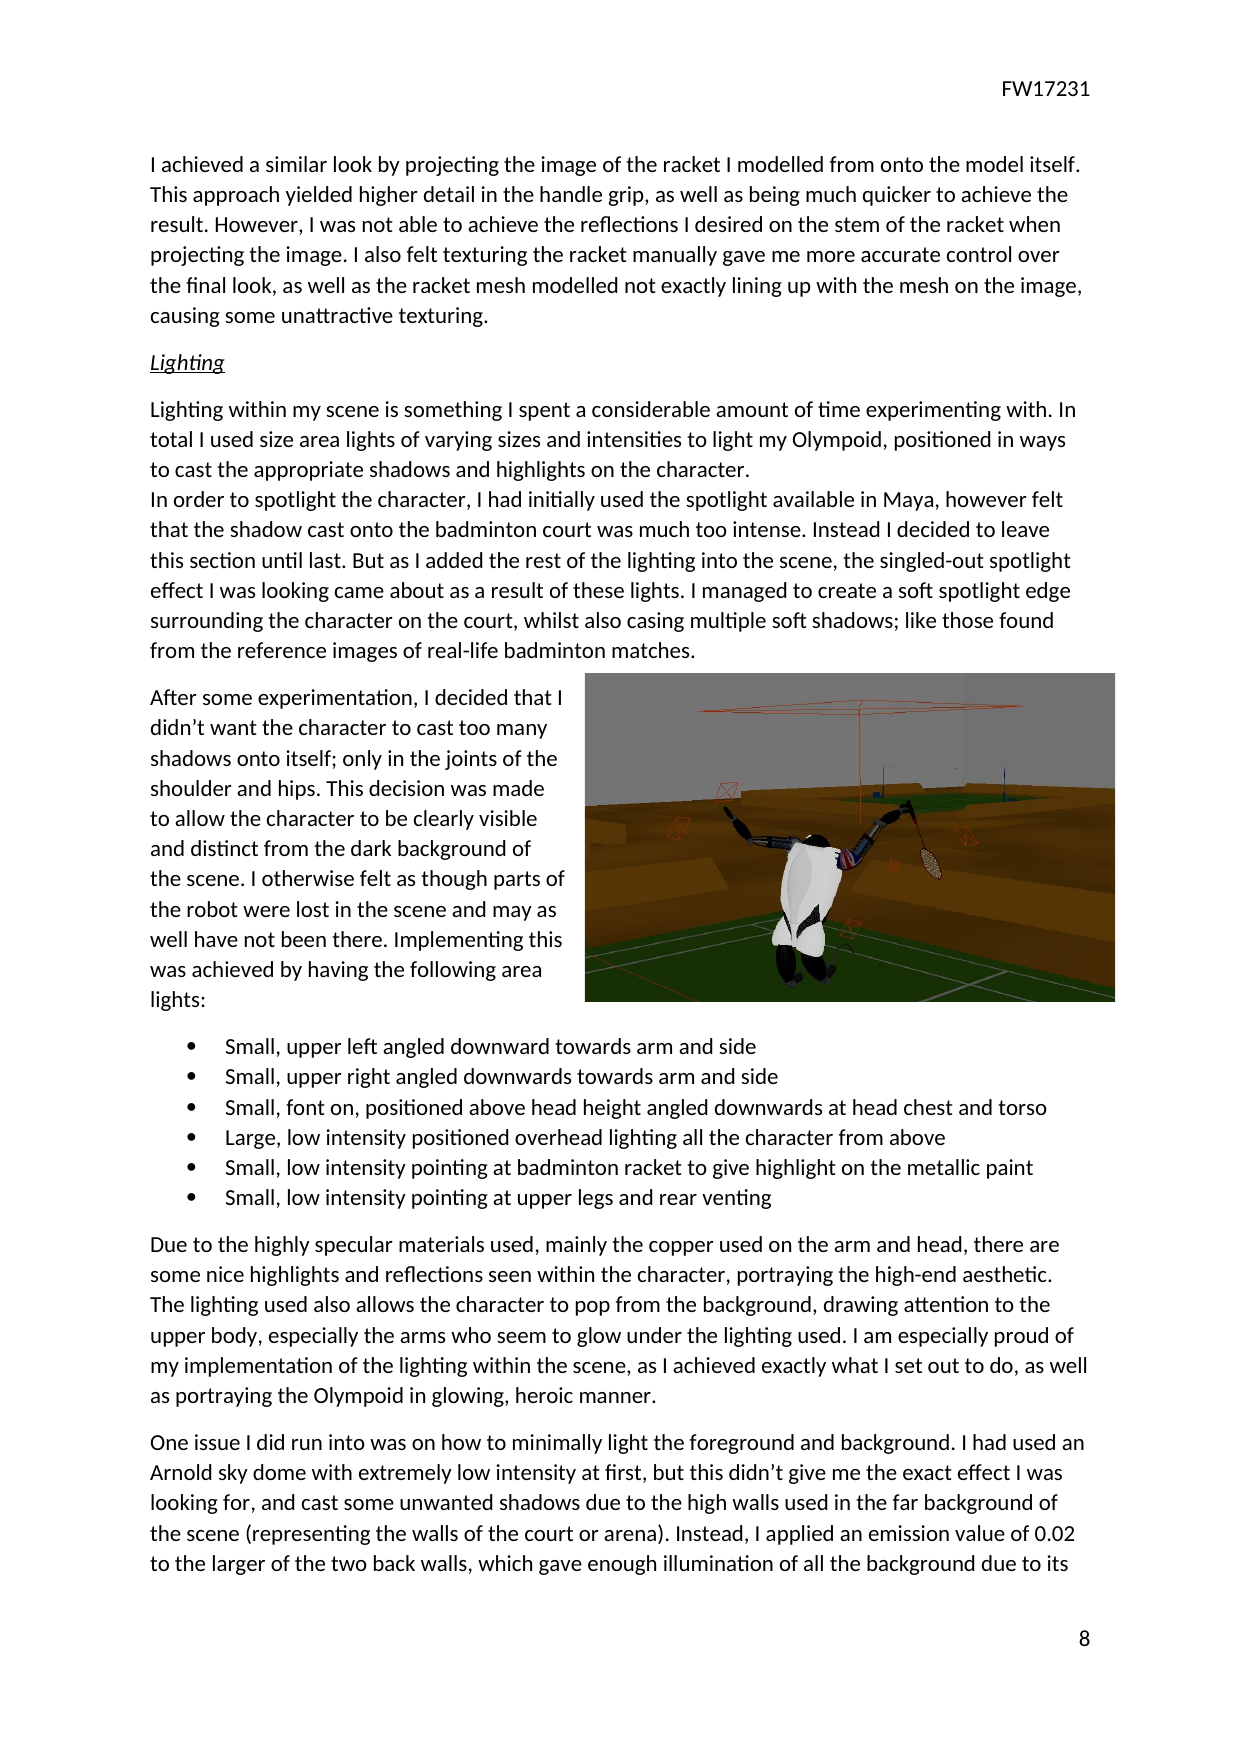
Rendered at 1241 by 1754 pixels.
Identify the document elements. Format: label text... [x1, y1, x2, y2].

list Small, upper left angled downward towards arm and side [187, 1032, 1090, 1060]
picture [584, 673, 1116, 1002]
list Small, low intensity pointing at upper legs and rear venting [187, 1183, 1090, 1211]
list Small, low intensity pointing at badminton racket to give highlight on the metallic paint [187, 1153, 1090, 1181]
text Lighting [150, 348, 1090, 376]
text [150, 1428, 1090, 1577]
text Due to the highly specular materials used, mainly the copper used on the arm and head, there are some nice highlights and reflections seen within the character, portraying the high-end aesthetic. The lighting used also allows the character to pop from the background, drawing attention to the upper body, especially the arms who seem to glow under the lighting used. I am especially proud of my implementation of the lighting within the scene, as I achieved exactly what I set out to do, as well as portraying the Olympoid in glowing, heroic manner. [150, 1230, 1090, 1409]
list Large, low intensity positioned overhead lighting all the character from above [187, 1123, 1090, 1151]
list Small, font on, positioned above head height angled downwards at head chest and torso [187, 1093, 1090, 1121]
text Lighting within my scene is something I spent a considerable amount of time experimenting with. In total I used size area lights of varying sizes and intensities to light my Olympoid, positioned in ways to cast the appropriate shadows and highlights on the character. In order to spotlight the character, I had initially used the spotlight available in Maya, however felt that the shadow cast onto the badminton court was much too intense. Instead I decided to leave this section until last. But as I added the rest of the lighting into the scene, the singled-out spotlight effect I was looking came about as a result of these lights. I managed to create a soft spotlight edge surrounding the character on the court, whilst also casing multiple soft shadows; like those found from the reference images of real-life badminton matches. [150, 395, 1090, 664]
text I achieved a similar look by projecting the image of the racket I modelled from onto the model itself. This approach yielded higher detail in the handle grip, as well as being much quicker to achieve the result. However, I was not able to achieve the reflections I desired on the stem of the racket when projecting the image. I also felt texturing the racket manually gave me more accurate control over the final look, as well as the racket mesh modelled not exactly lining up with the mesh on the image, causing some unattractive texturing. [150, 150, 1090, 329]
list Small, upper right angled downwards towards arm and side [187, 1062, 1090, 1091]
